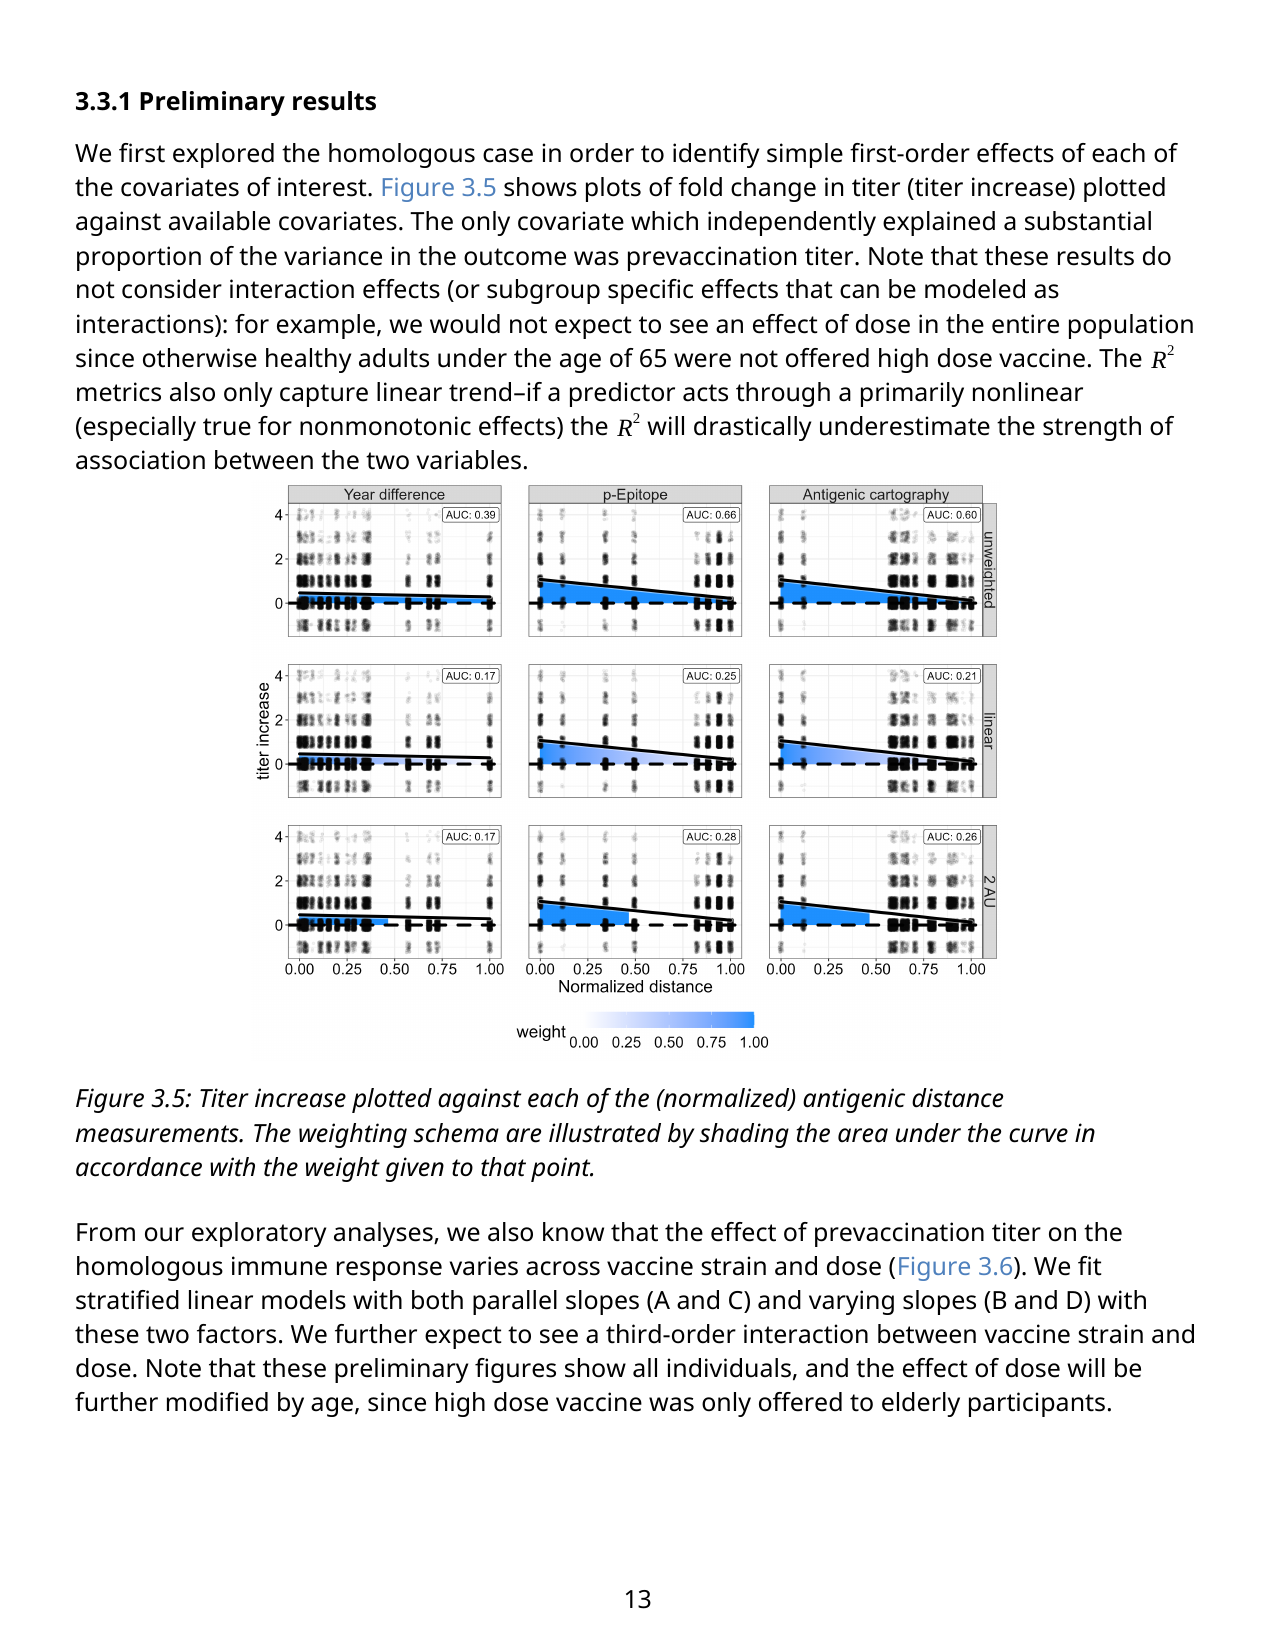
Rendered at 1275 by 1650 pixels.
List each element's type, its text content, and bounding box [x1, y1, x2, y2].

subtitle 3.3.1 Preliminary results [75, 83, 1200, 117]
table_header Figure 3.5: Titer increase plotted against each of the (normalized) antigenic distance measurements. The weighting schema are illustrated by shading the area under the curve in accordance with the weight given to that point. [64, 481, 1189, 1196]
text We first explored the homologous case in order to identify simple first-order effects of each of the covariates of interest. Figure 3.5 shows plots of fold change in titer (titer increase) plotted against available covariates. The only covariate which independently explained a substantial proportion of the variance in the outcome was prevaccination titer. Note that these results do not consider interaction effects (or subgroup specific effects that can be modeled as interactions): for example, we would not expect to see an effect of dose in the entire population since otherwise healthy adults under the age of 65 were not offered high dose vaccine. The metrics also only capture linear trend–if a predictor acts through a primarily nonlinear (especially true for nonmonotonic effects) the will drastically underestimate the strength of association between the two variables. [75, 136, 1200, 477]
text From our exploratory analyses, we also know that the effect of prevaccination titer on the homologous immune response varies across vaccine strain and dose (Figure 3.6). We fit stratified linear models with both parallel slopes (A and C) and varying slopes (B and D) with these two factors. We further expect to see a third-order interaction between vaccine strain and dose. Note that these preliminary figures show all individuals, and the effect of dose will be further modified by age, since high dose vaccine was only offered to elderly participants. [75, 1214, 1200, 1419]
picture [251, 480, 1002, 1061]
